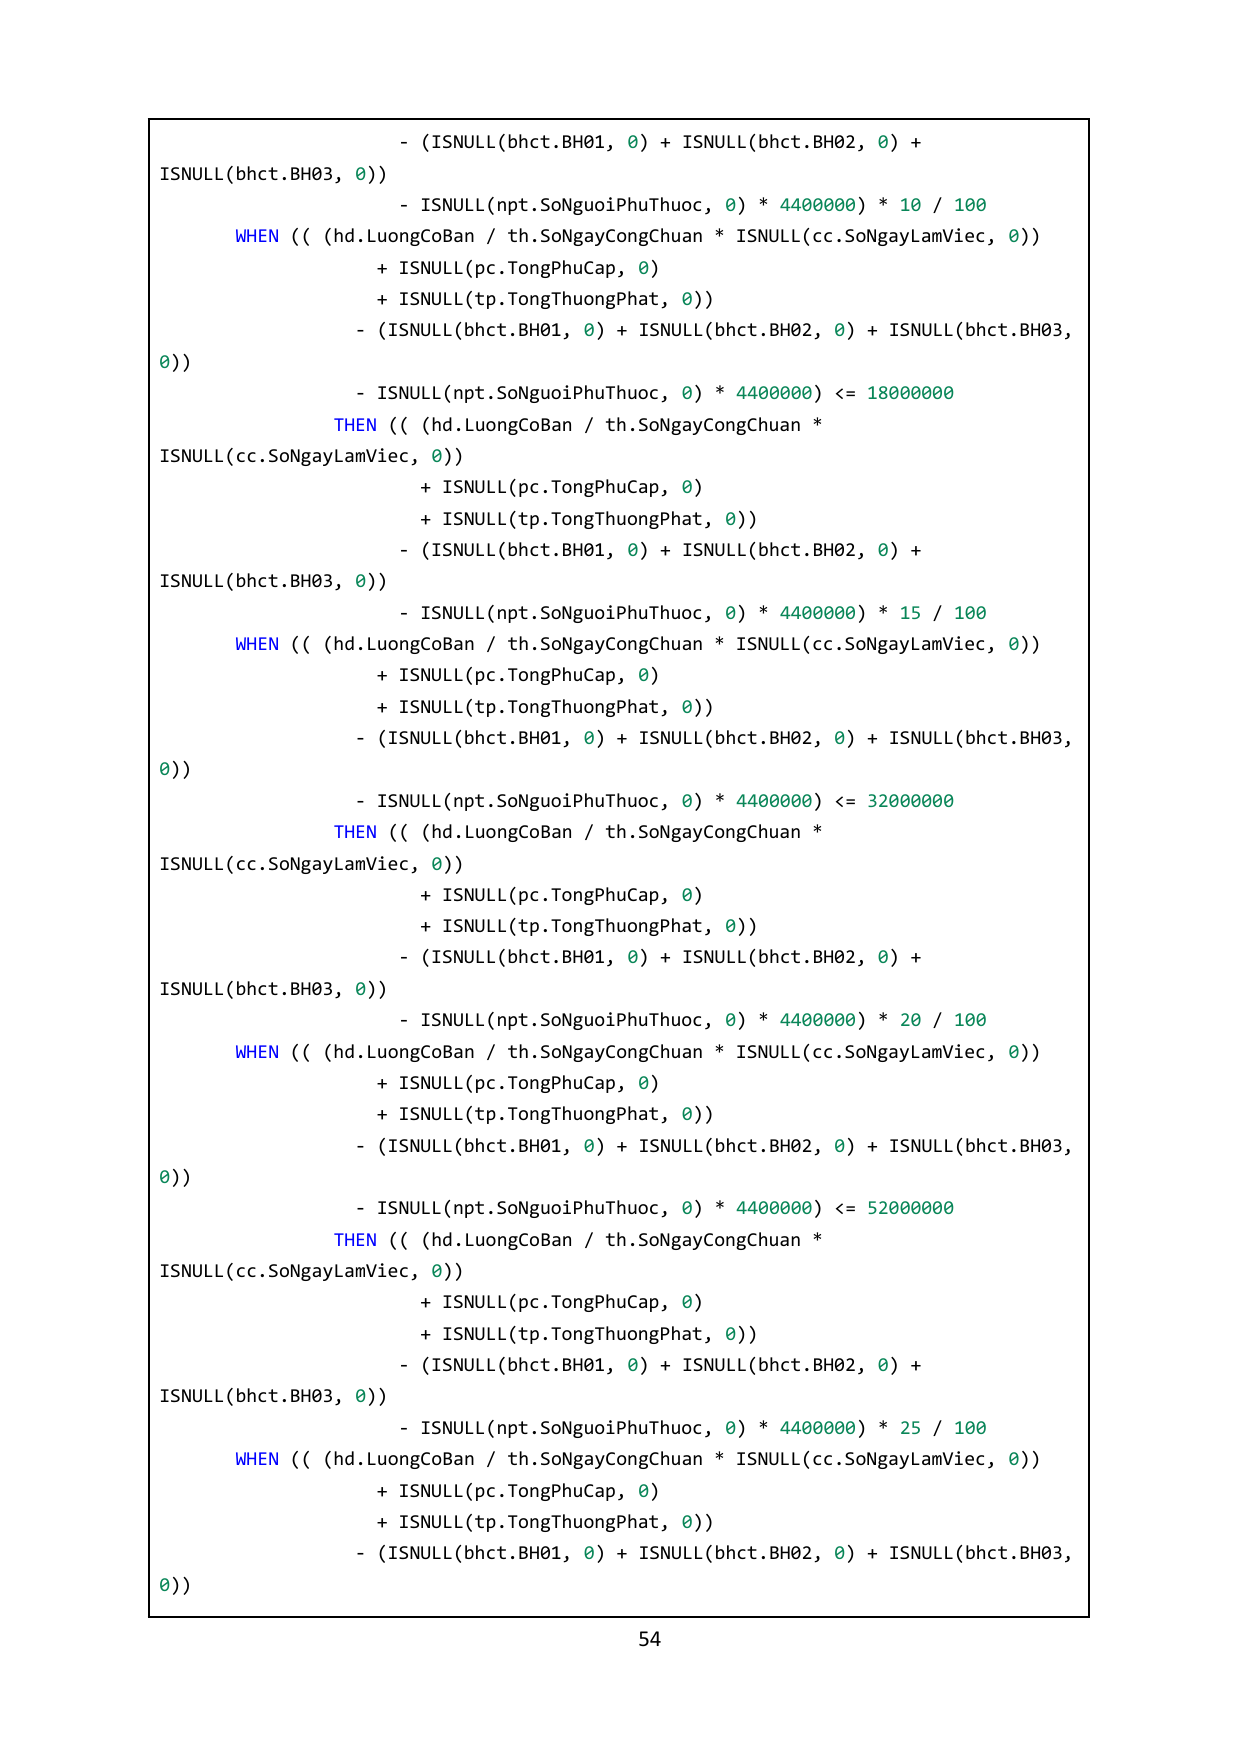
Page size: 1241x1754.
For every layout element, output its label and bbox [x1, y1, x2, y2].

table_header [150, 120, 1088, 1616]
